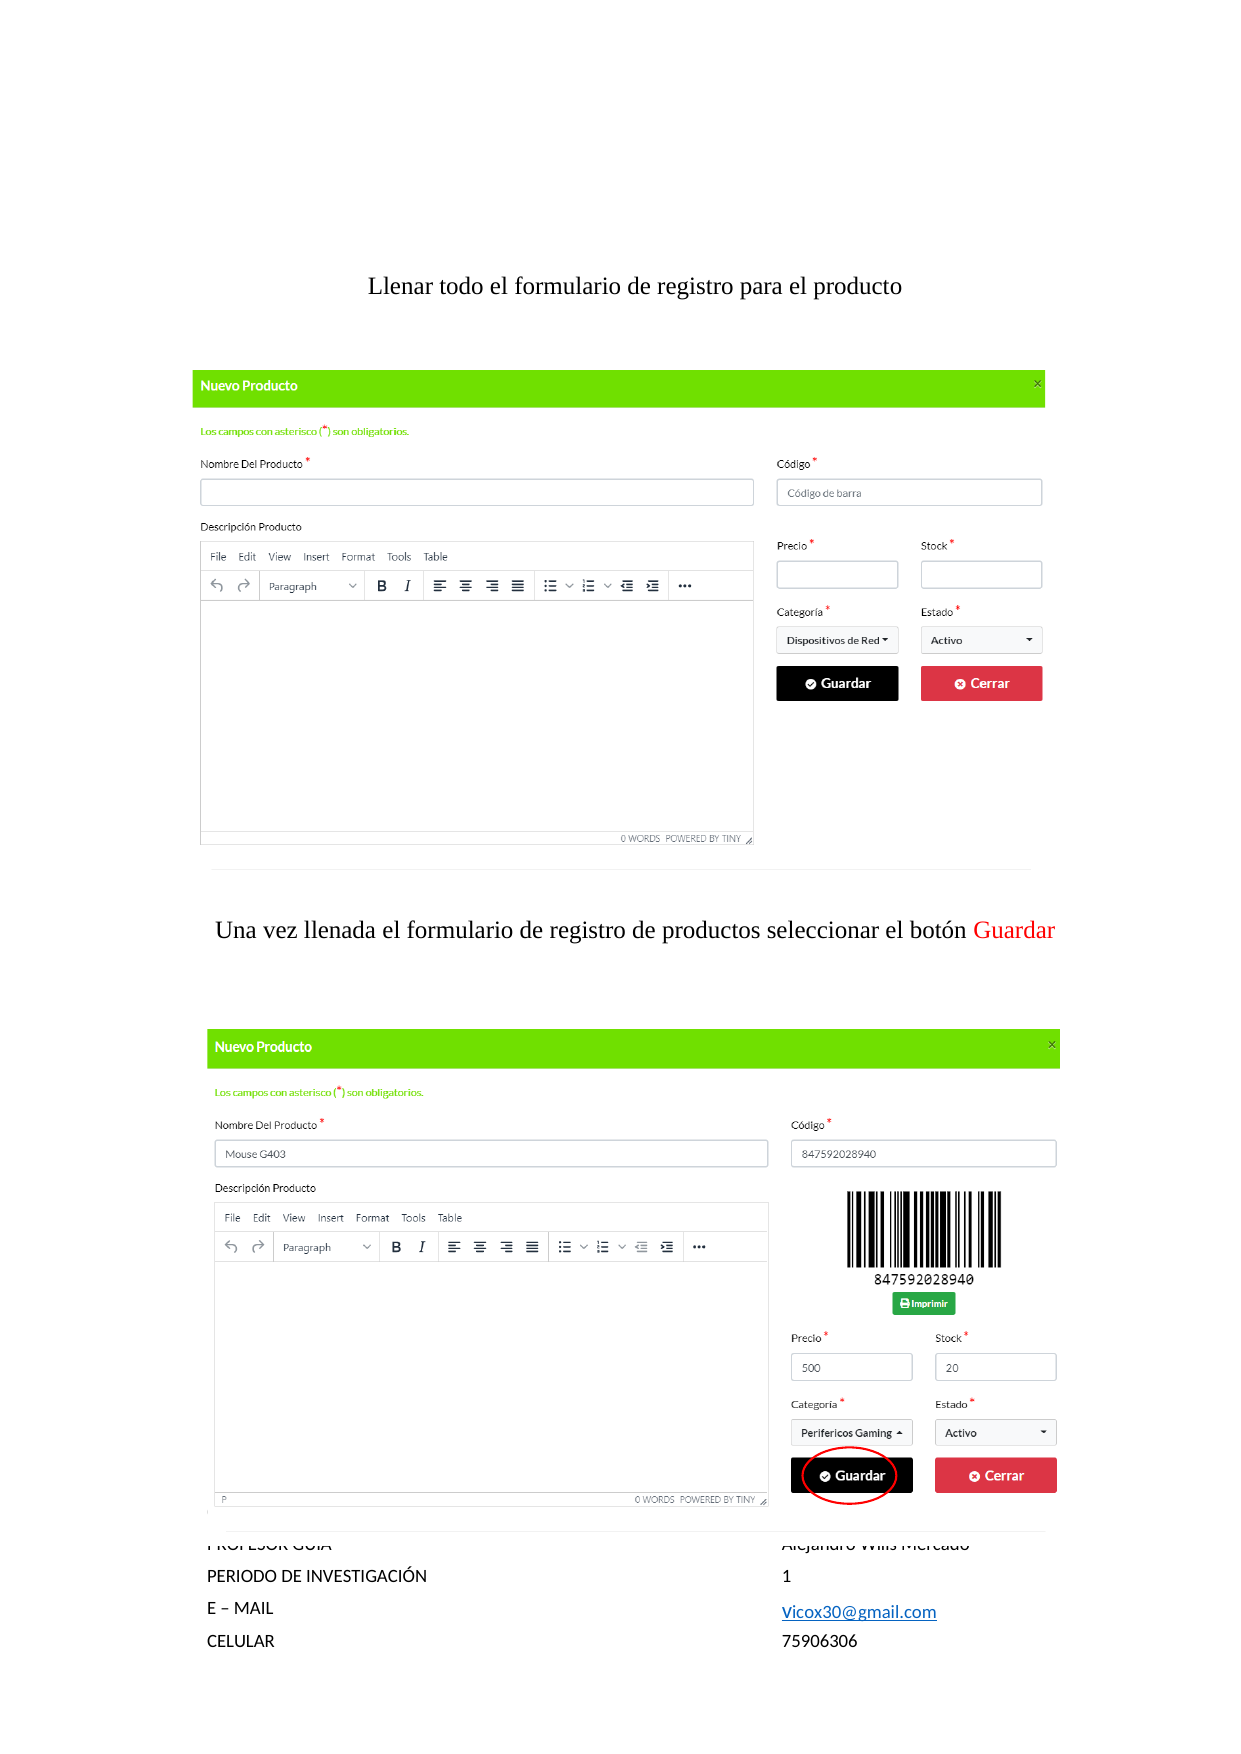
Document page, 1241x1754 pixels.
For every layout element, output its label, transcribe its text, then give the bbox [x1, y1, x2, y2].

picture [206, 1029, 1060, 1545]
text Llenar todo el formulario de registro para el producto [207, 271, 1063, 300]
picture [192, 370, 1045, 883]
